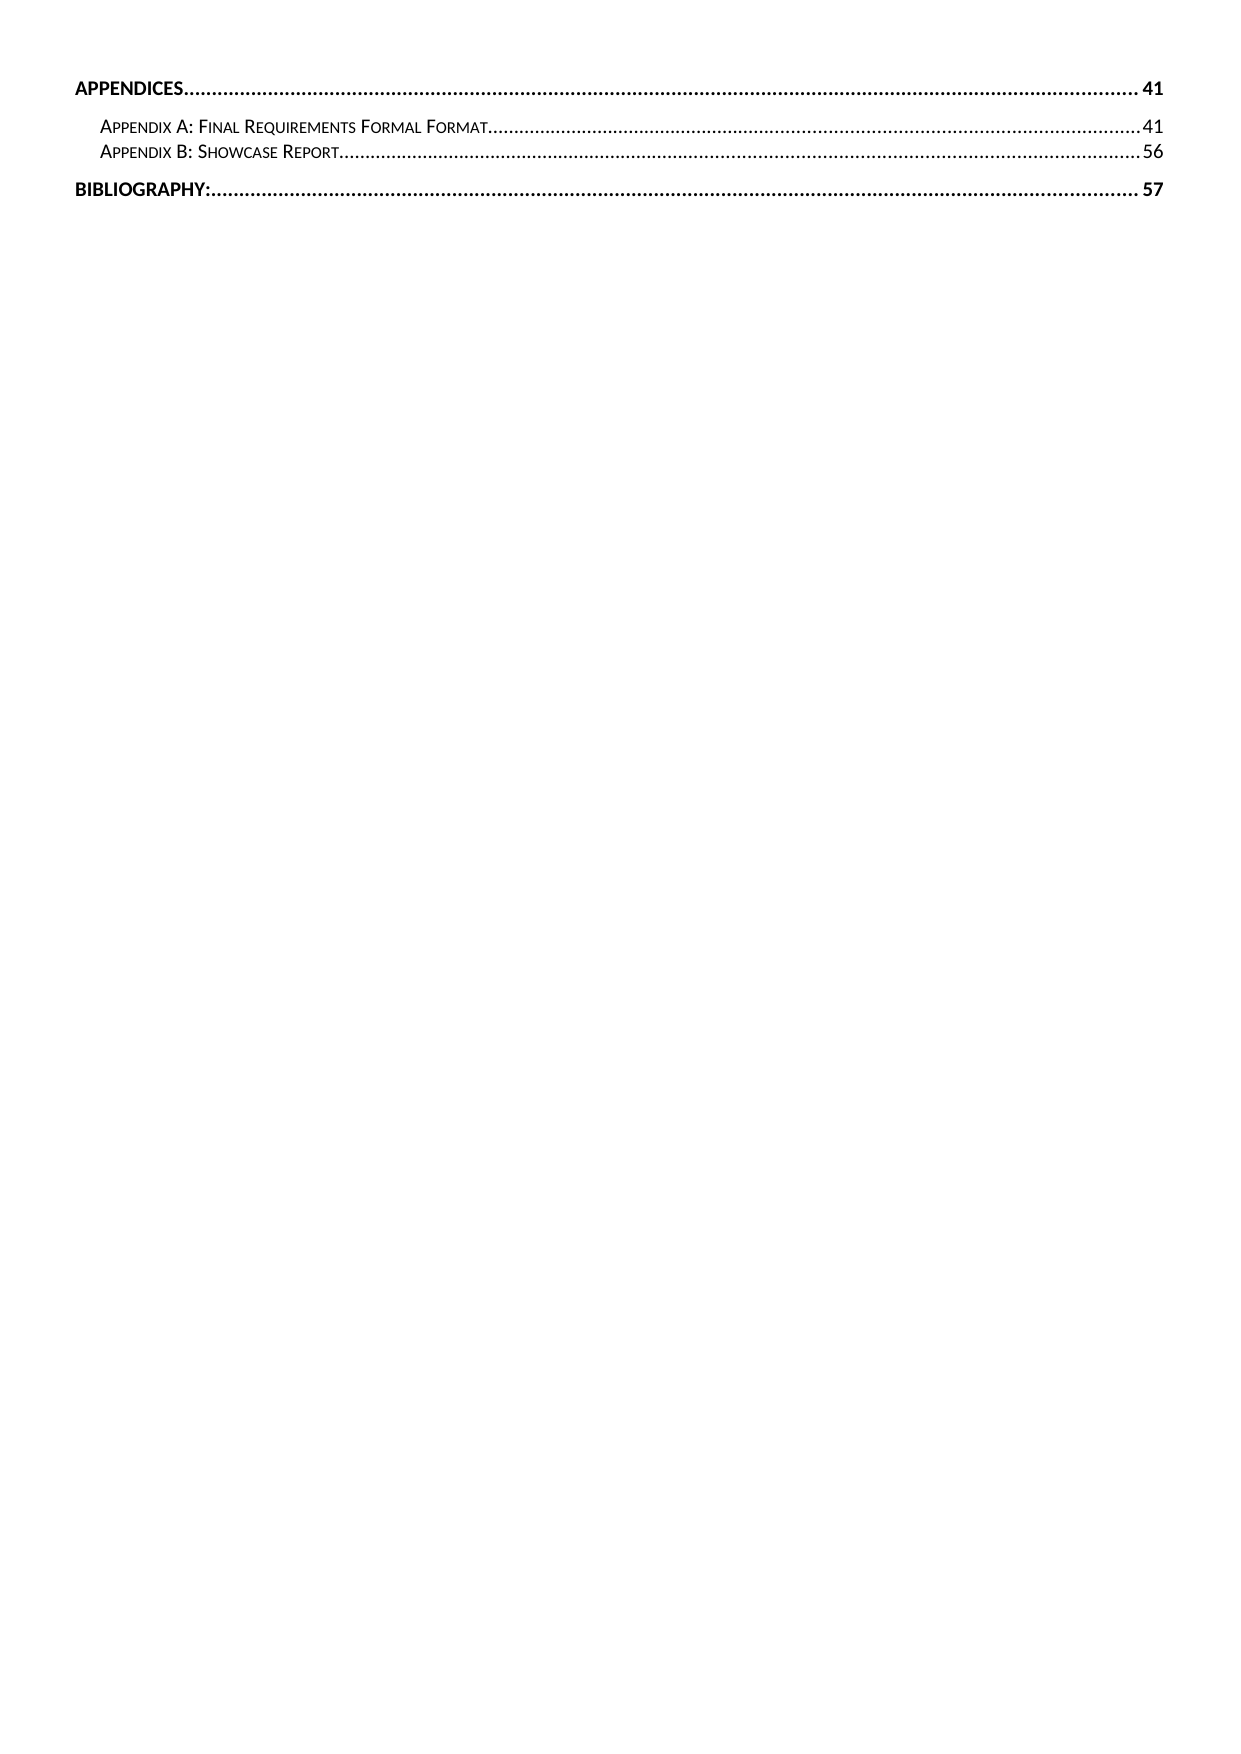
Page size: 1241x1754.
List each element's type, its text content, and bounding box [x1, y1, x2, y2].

text Appendices 41 [75, 75, 1165, 100]
text Appendix A: Final Requirements Formal Format 41 [100, 113, 1165, 138]
text Bibliography: 57 [75, 176, 1165, 202]
text Appendix B: Showcase Report 56 [100, 138, 1165, 164]
